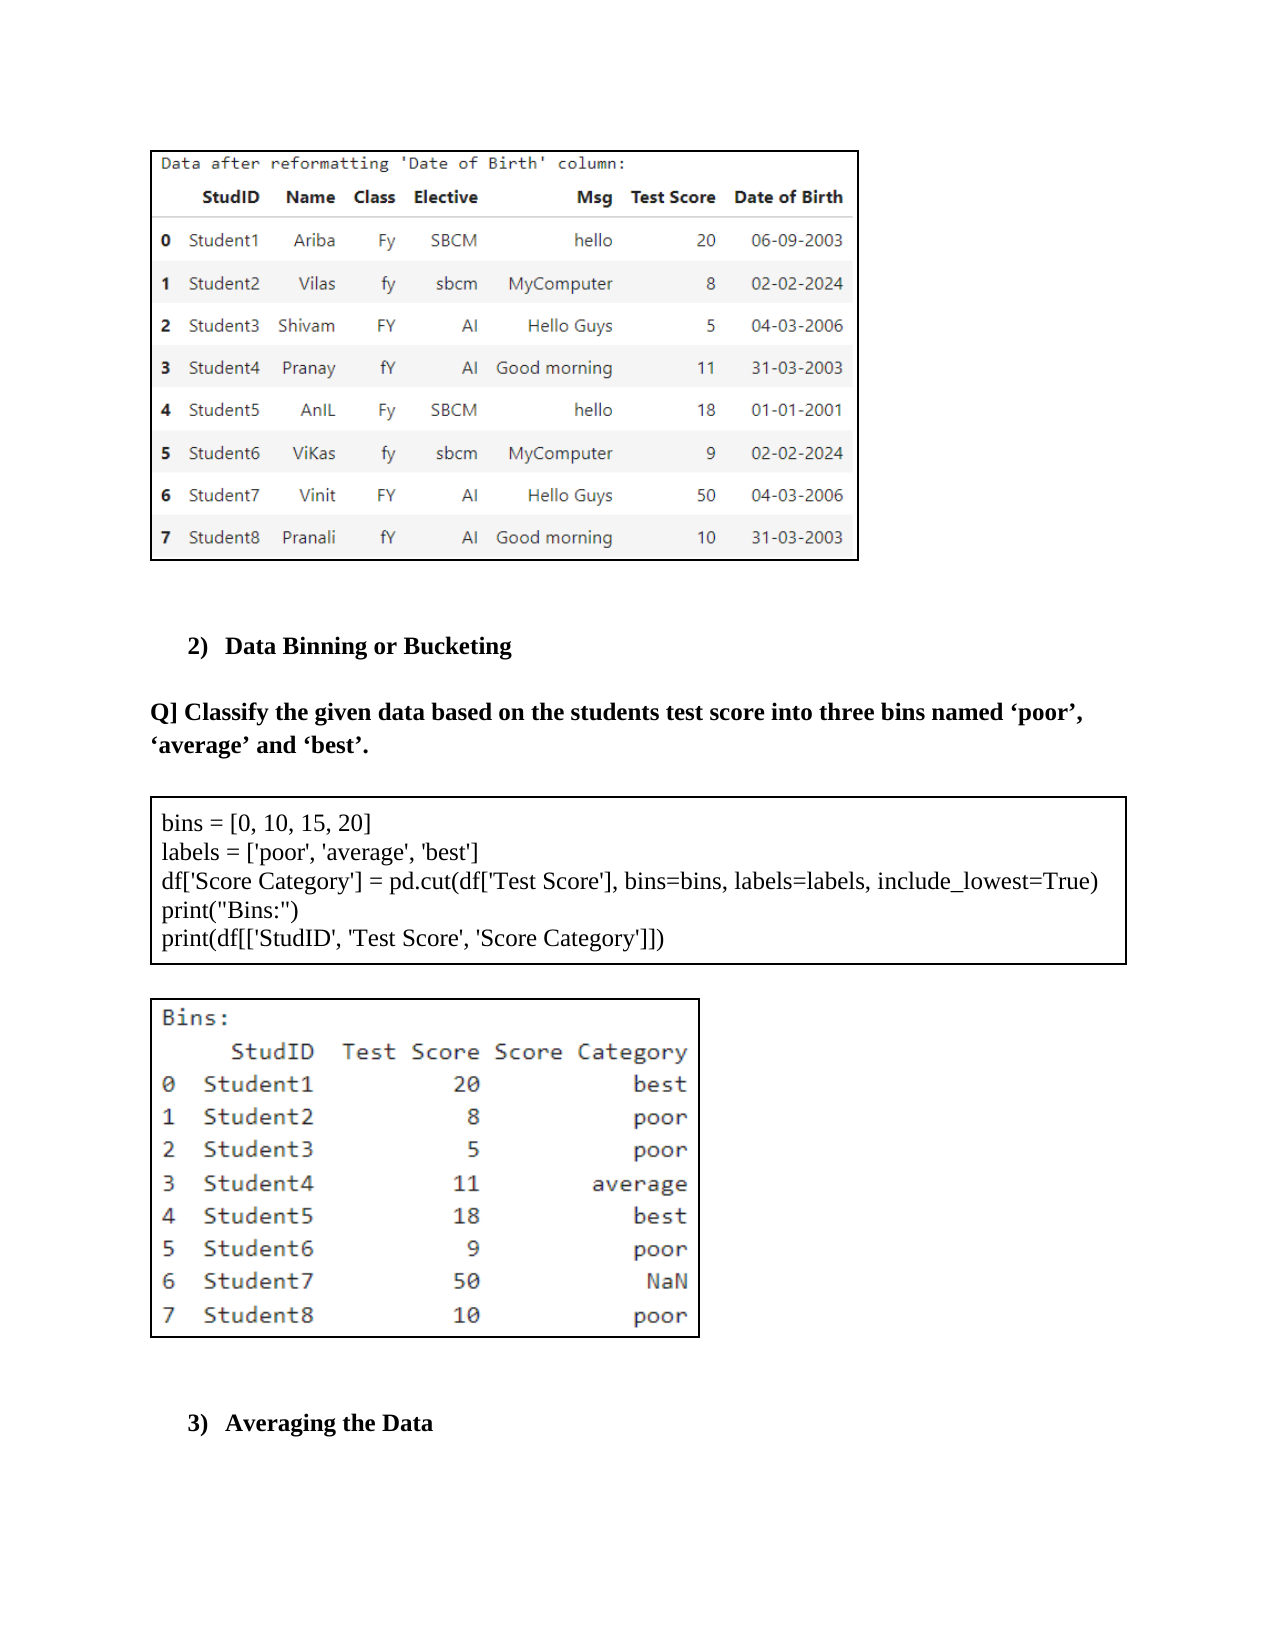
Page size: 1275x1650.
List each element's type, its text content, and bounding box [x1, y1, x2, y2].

picture [152, 152, 857, 559]
list Data Binning or Bucketing [187, 631, 1125, 660]
list Averaging the Data [187, 1408, 1125, 1437]
picture [152, 1000, 698, 1336]
table_header bins = [0, 10, 15, 20] labels = ['poor', 'average', 'best'] df['Score Category'] = pd.cut(df['Test Score'], bins=bins, labels=labels, include_lowest=True) print("Bins:") print(df[['StudID', 'Test Score', 'Score Category']]) [152, 798, 1125, 963]
text Q] Classify the given data based on the students test score into three bins named ‘poor’, ‘average’ and ‘best’. [150, 697, 1125, 759]
